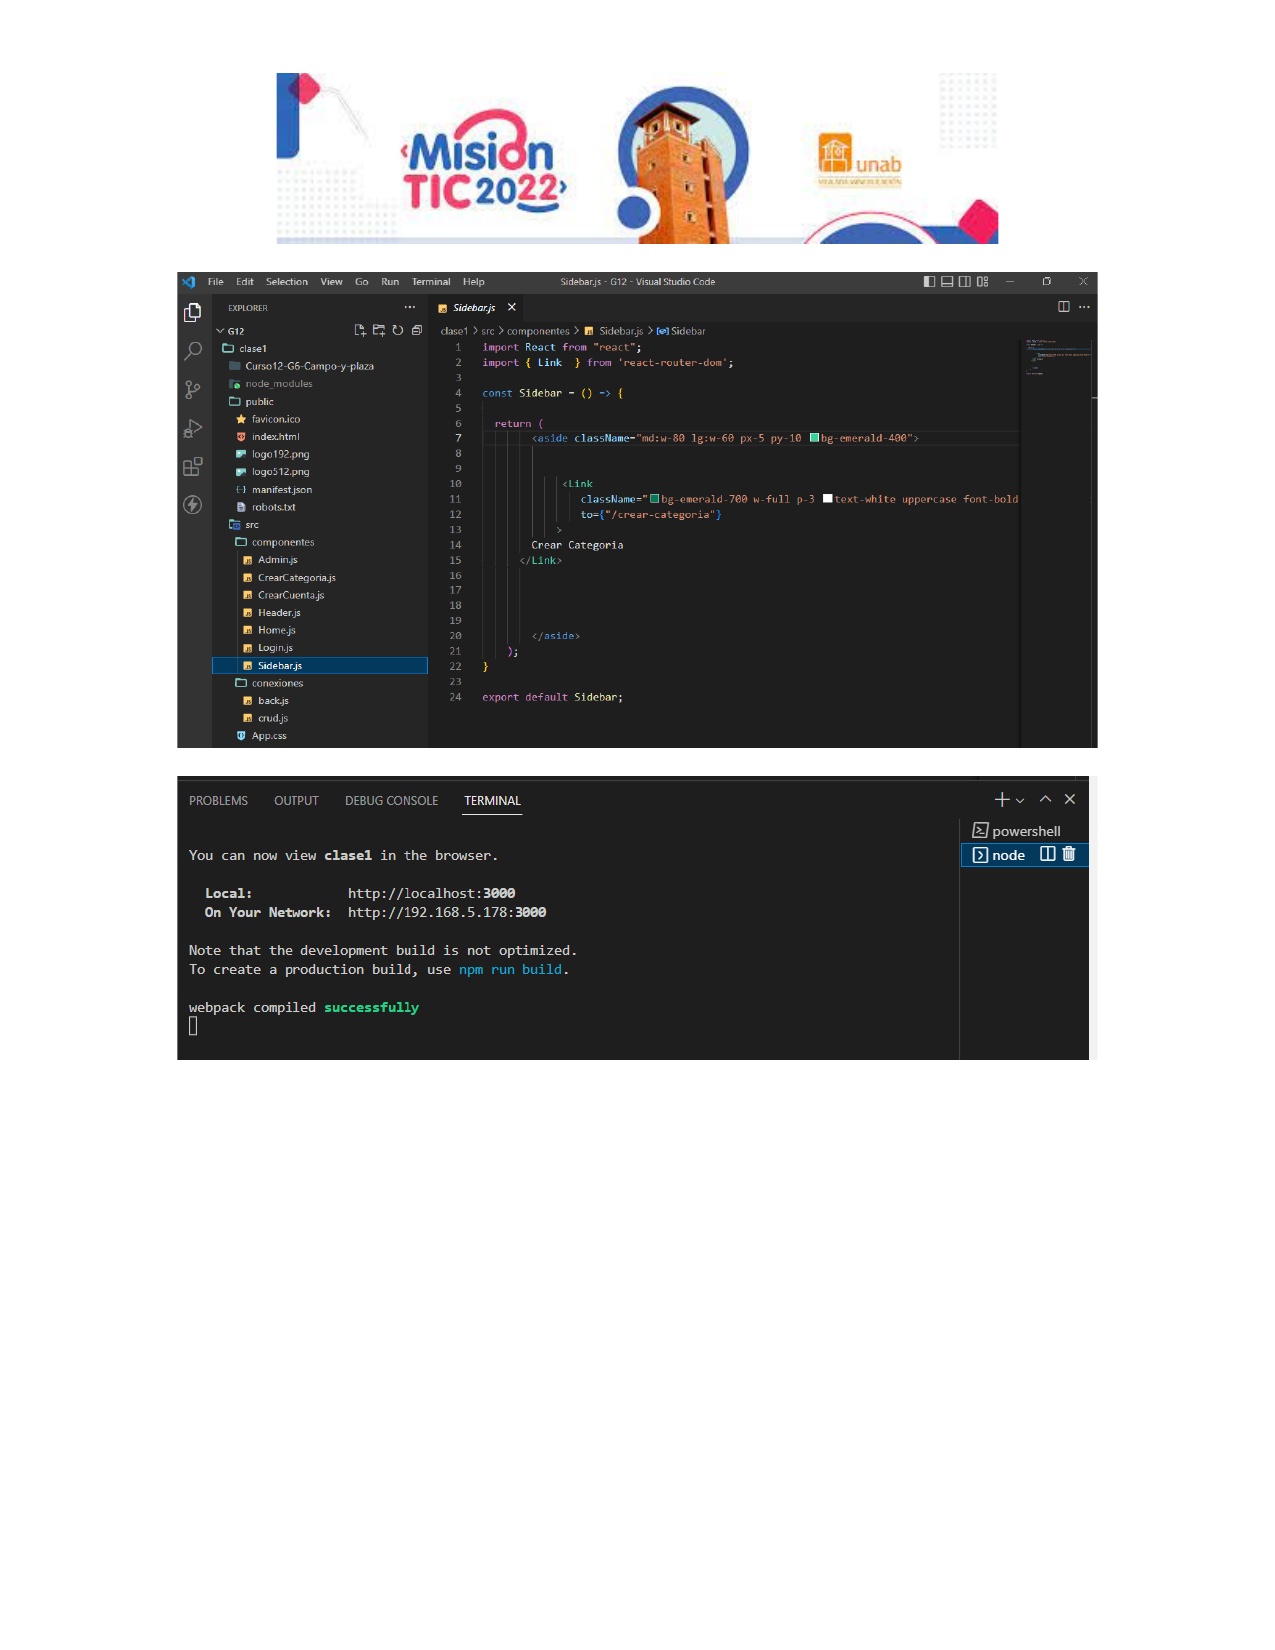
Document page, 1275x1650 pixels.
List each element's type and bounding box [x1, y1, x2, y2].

picture [177, 776, 1098, 1060]
picture [276, 73, 999, 244]
picture [177, 272, 1098, 748]
